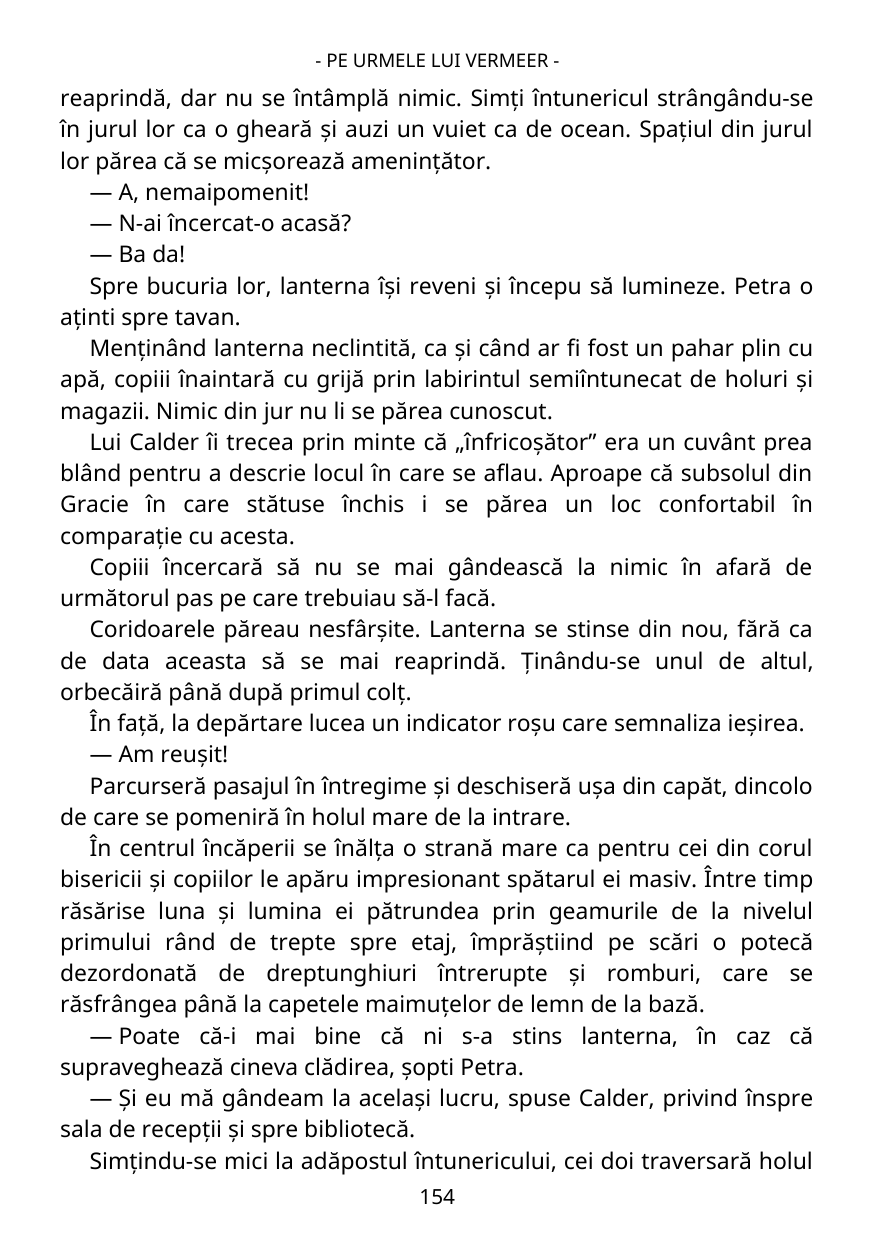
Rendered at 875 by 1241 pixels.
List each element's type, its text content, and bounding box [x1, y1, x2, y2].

text Parcurseră pasajul în întregime şi deschiseră uşa din capăt, dincolo de care se pomeniră în holul mare de la intrare. [60, 770, 814, 832]
text Coridoarele păreau nesfârşite. Lanterna se stinse din nou, fără ca de data aceasta să se mai reaprindă. Ţinându-se unul de altul, orbecăiră până după primul colţ. [60, 613, 814, 707]
text — Ba da! [60, 238, 814, 270]
text Spre bucuria lor, lanterna îşi reveni şi începu să lumineze. Petra o aţinti spre tavan. [60, 270, 814, 332]
text Copiii încercară să nu se mai gândească la nimic în afară de următorul pas pe care trebuiau să-l facă. [60, 551, 814, 613]
text În centrul încăperii se înălţa o strană mare ca pentru cei din corul bisericii şi copiilor le apăru impresionant spătarul ei masiv. Între timp răsărise luna şi lumina ei pătrundea prin geamurile de la nivelul primului rând de trepte spre etaj, împrăştiind pe scări o potecă dezordonată de dreptunghiuri întrerupte şi romburi, care se răsfrângea până la capetele maimuţelor de lemn de la bază. [60, 832, 814, 1020]
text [60, 1145, 814, 1176]
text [60, 82, 814, 176]
text — A, nemaipomenit! [60, 176, 814, 207]
text Lui Calder îi trecea prin minte că „înfricoşător” era un cuvânt prea blând pentru a descrie locul în care se aflau. Aproape că subsolul din Gracie în care stătuse închis i se părea un loc confortabil în comparaţie cu acesta. [60, 426, 814, 551]
text — N-ai încercat-o acasă? [60, 207, 814, 238]
text — Poate că-i mai bine că ni s-a stins lanterna, în caz că supraveghează cineva clădirea, şopti Petra. [60, 1020, 814, 1082]
text Menţinând lanterna neclintită, ca şi când ar fi fost un pahar plin cu apă, copiii înaintară cu grijă prin labirintul semiîntunecat de holuri şi magazii. Nimic din jur nu li se părea cunoscut. [60, 332, 814, 426]
text În faţă, la depărtare lucea un indicator roşu care semnaliza ieşirea. [60, 707, 814, 738]
text — Şi eu mă gândeam la acelaşi lucru, spuse Calder, privind înspre sala de recepţii şi spre bibliotecă. [60, 1082, 814, 1145]
text — Am reuşit! [60, 738, 814, 770]
